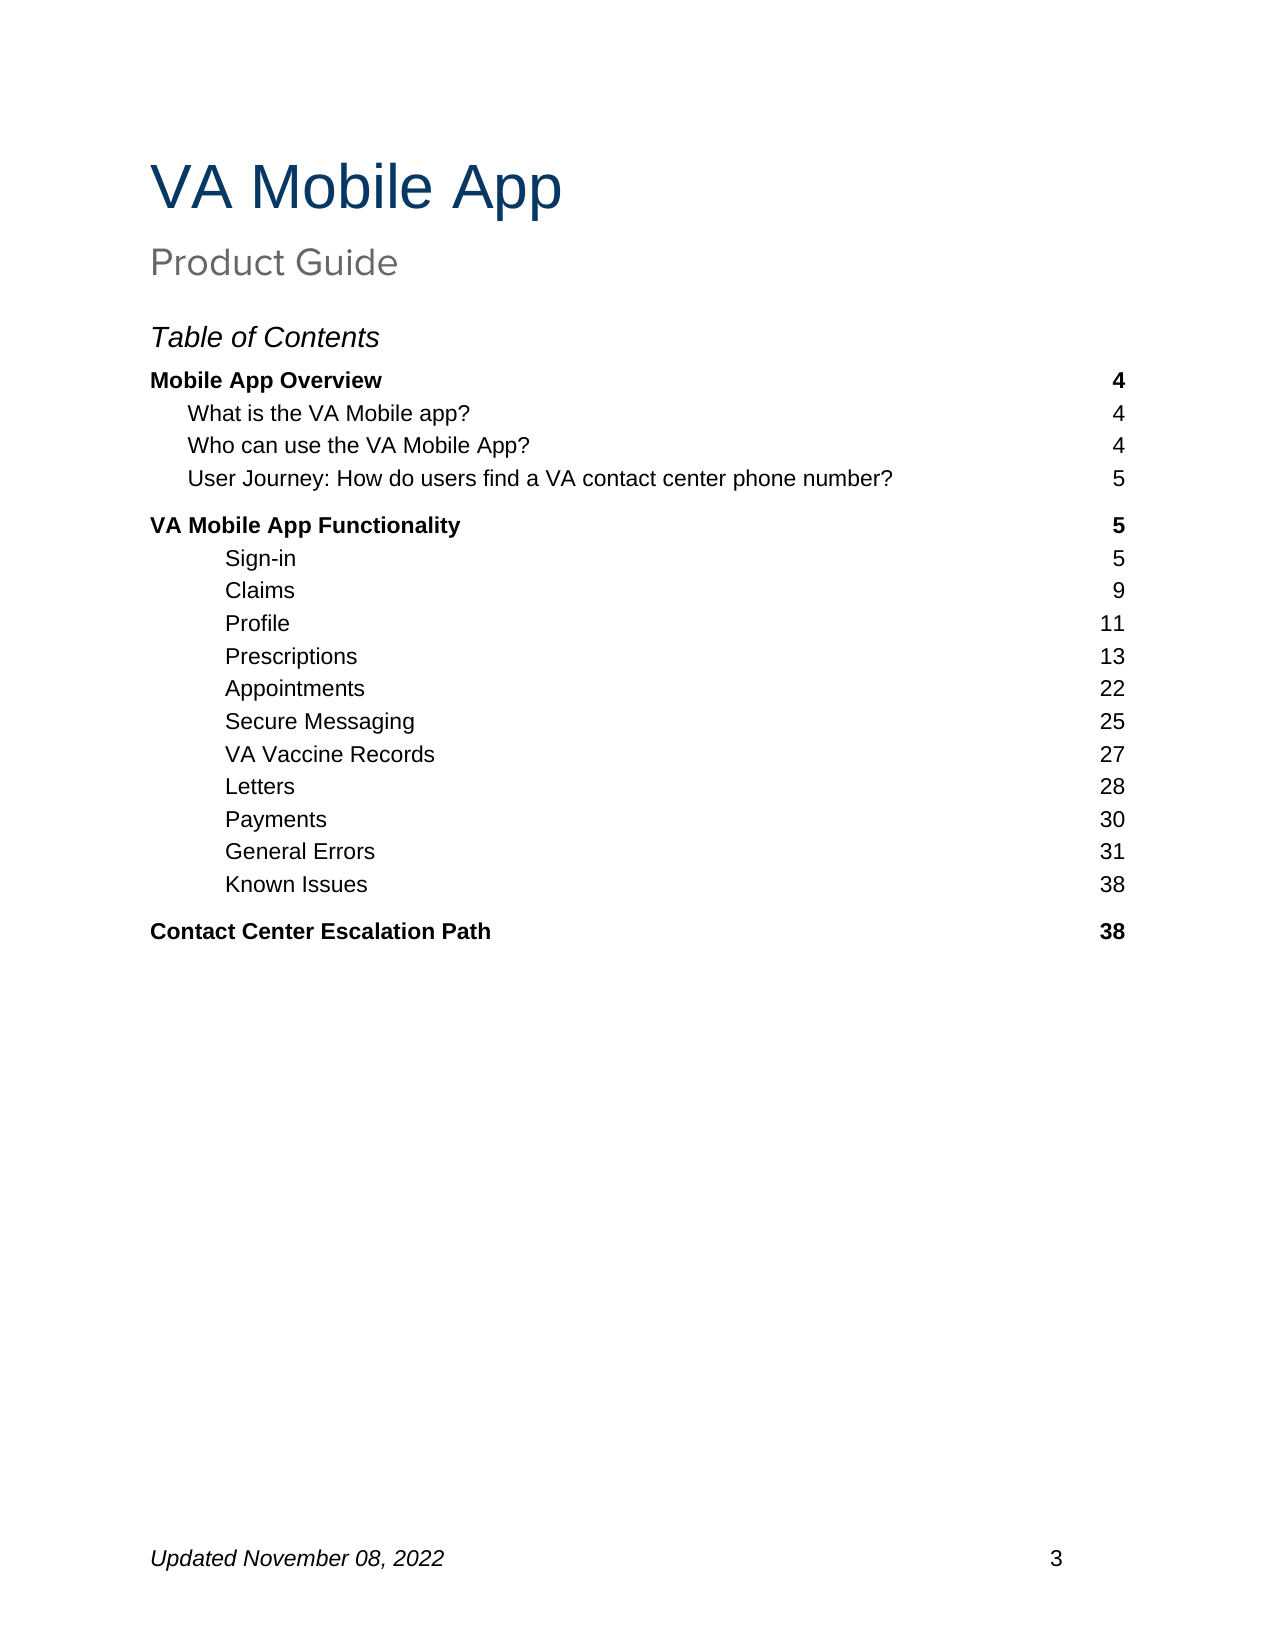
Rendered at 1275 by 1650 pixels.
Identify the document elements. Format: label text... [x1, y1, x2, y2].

subtitle Product Guide [150, 239, 1125, 287]
title VA Mobile App [150, 150, 1125, 222]
text Table of Contents [150, 320, 1125, 354]
